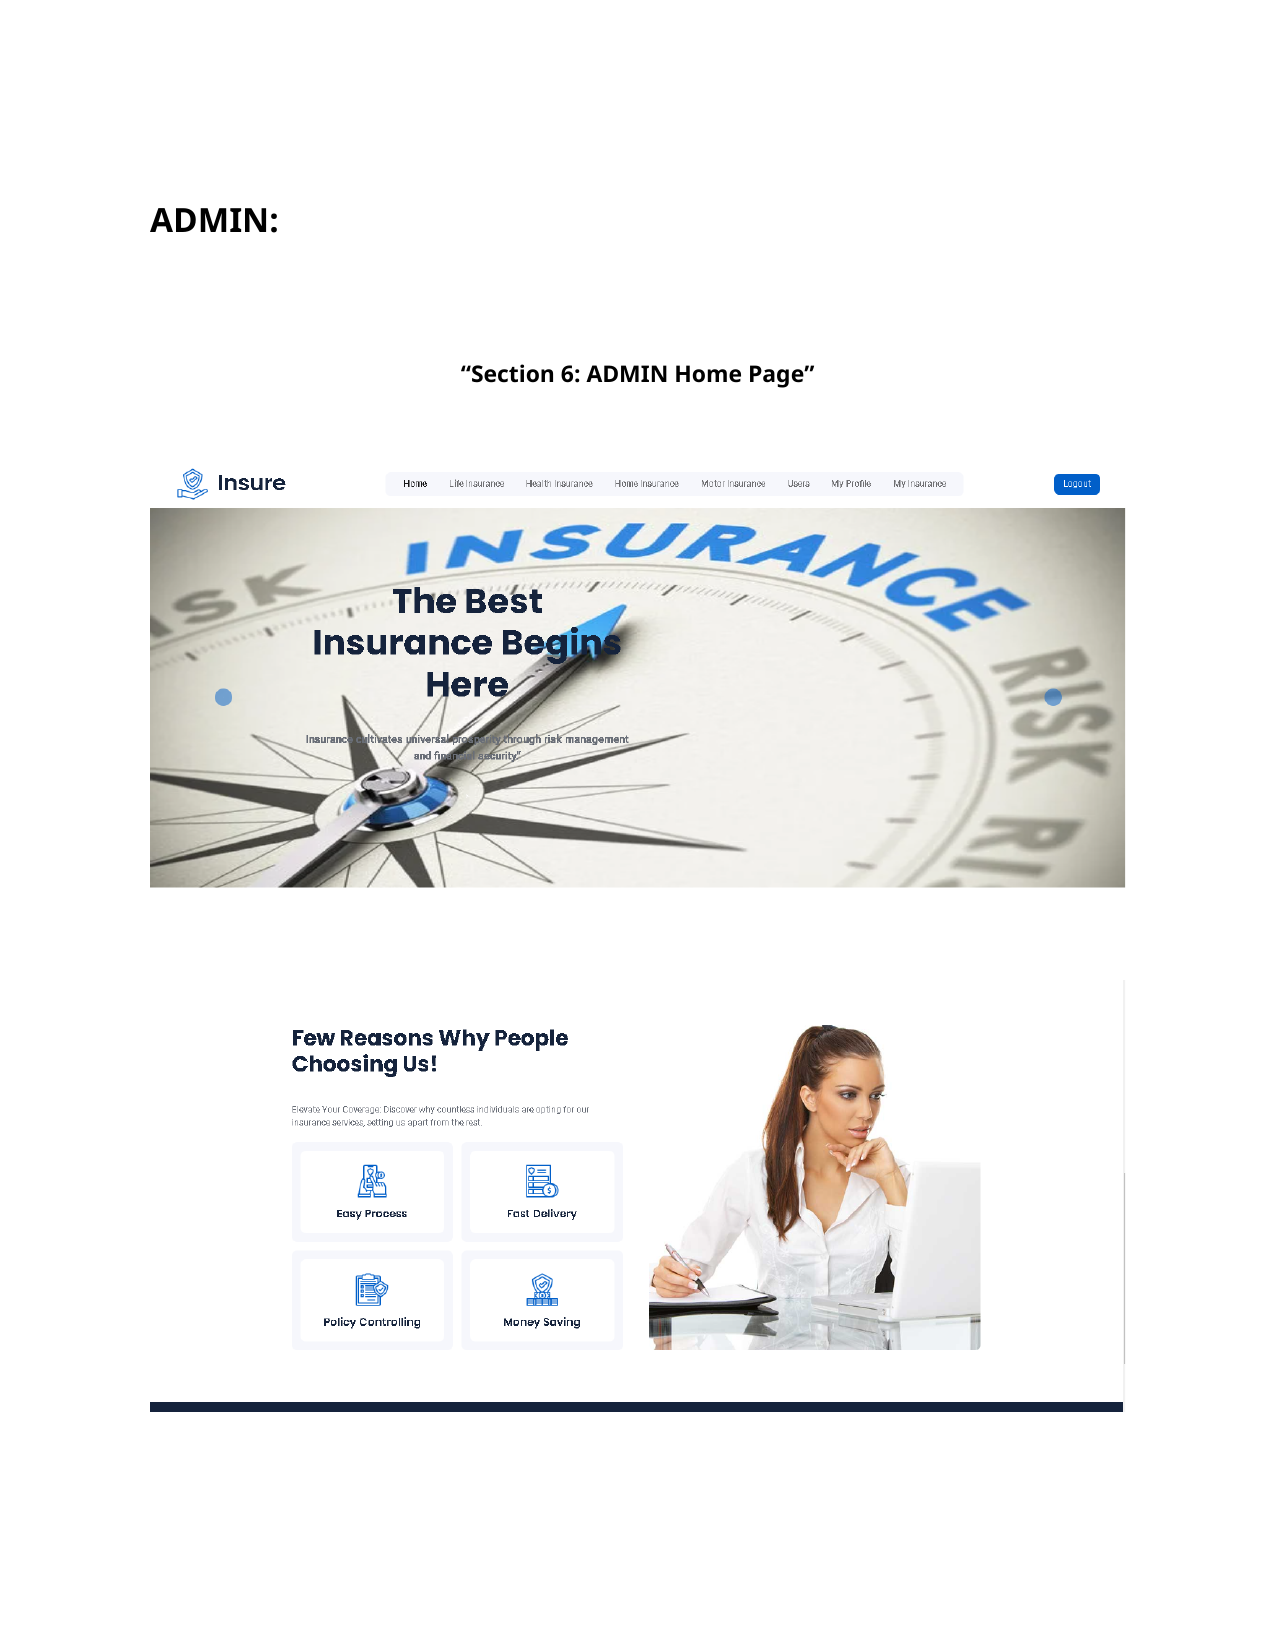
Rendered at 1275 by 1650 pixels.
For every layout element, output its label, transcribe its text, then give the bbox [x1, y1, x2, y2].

text ADMIN: [150, 197, 1125, 243]
picture [150, 980, 1125, 1412]
text “Section 6: ADMIN Home Page” [150, 357, 1125, 389]
picture [150, 461, 1125, 914]
